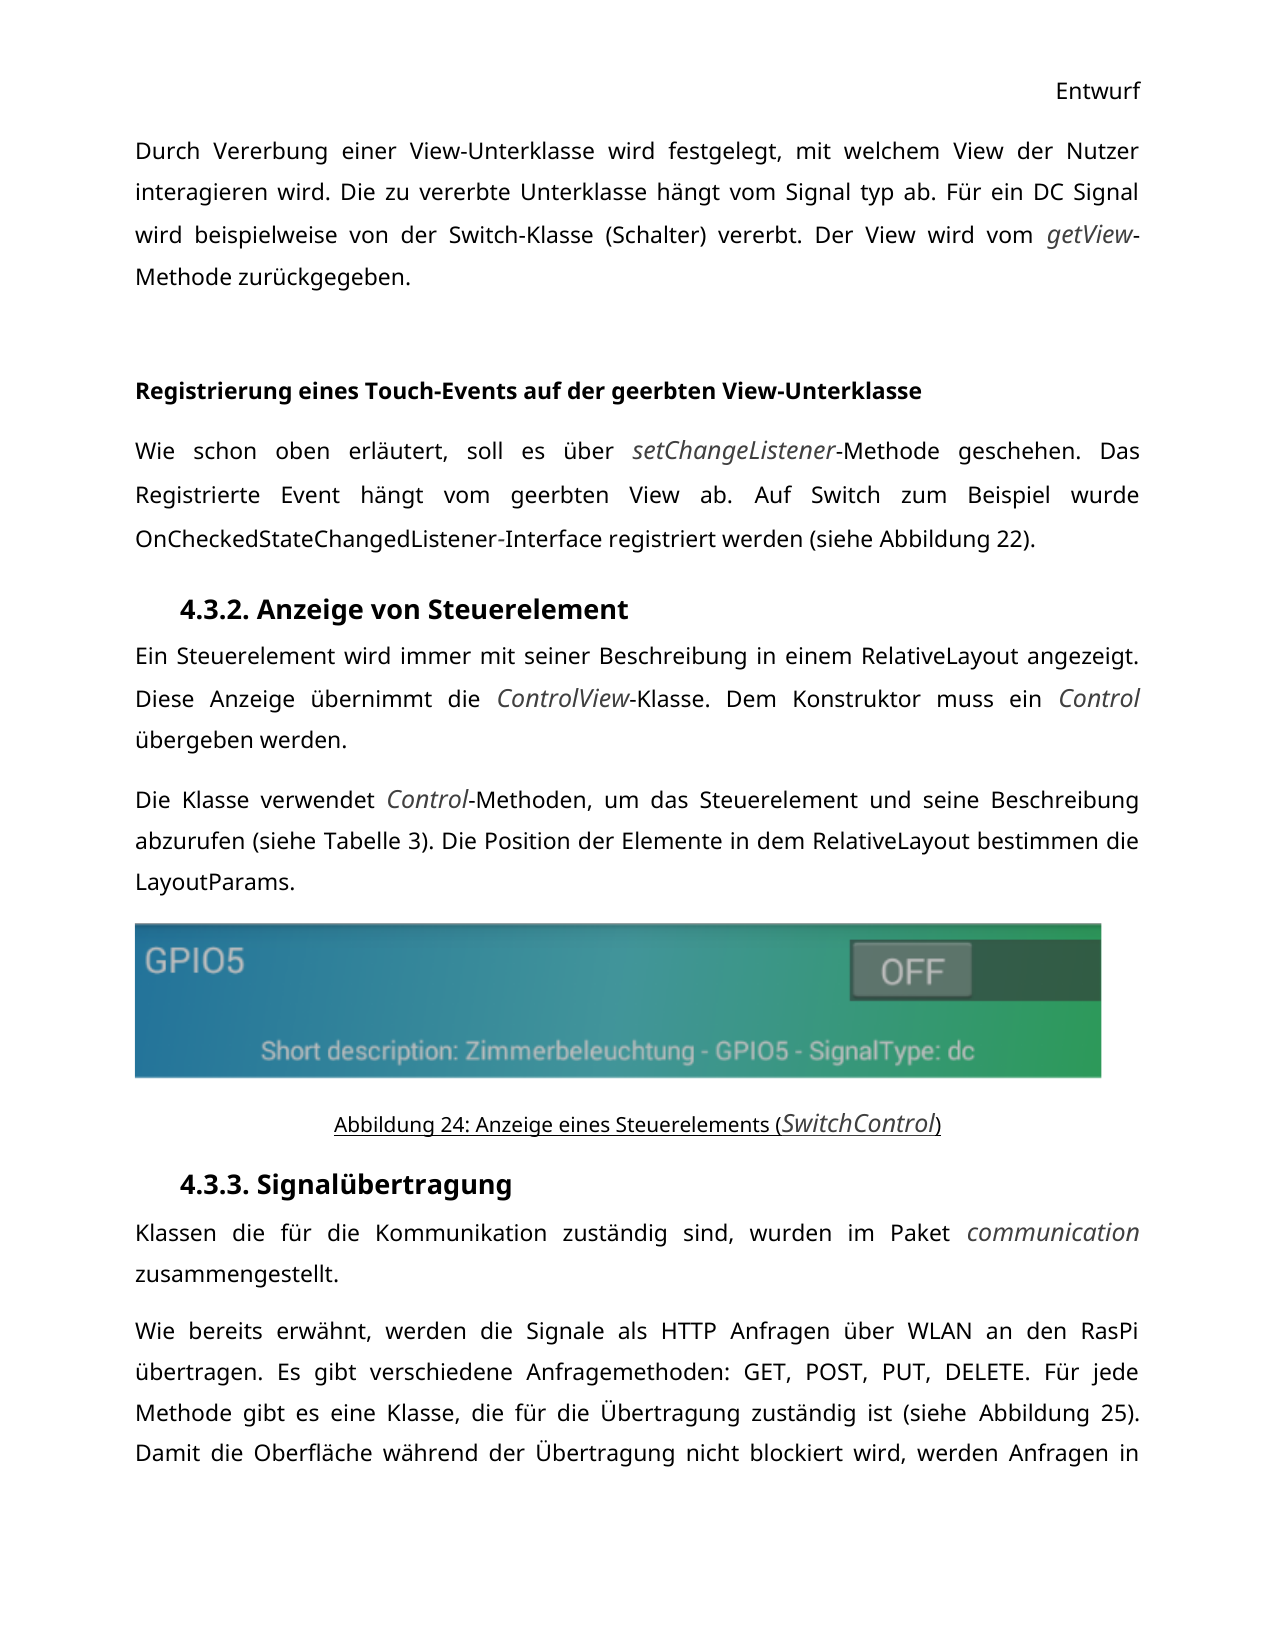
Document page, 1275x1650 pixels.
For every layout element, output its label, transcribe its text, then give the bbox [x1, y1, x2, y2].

text Die Klasse verwendet Control-Methoden, um das Steuerelement und seine Beschreibung abzurufen (siehe Tabelle 3). Die Position der Elemente in dem RelativeLayout bestimmen die LayoutParams. [135, 782, 1140, 897]
subtitle Signalübertragung [180, 1165, 1140, 1202]
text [135, 1315, 1140, 1468]
text Wie schon oben erläutert, soll es über setChangeListener-Methode geschehen. Das Registrierte Event hängt vom geerbten View ab. Auf Switch zum Beispiel wurde OnCheckedStateChangedListener-Interface registriert werden (siehe Abbildung 22). [135, 432, 1140, 555]
text Registrierung eines Touch-Events auf der geerbten View-Unterklasse [135, 375, 1140, 406]
text Ein Steuerelement wird immer mit seiner Beschreibung in einem RelativeLayout angezeigt. Diese Anzeige übernimmt die ControlView-Klasse. Dem Konstruktor muss ein Control übergeben werden. [135, 639, 1140, 756]
text Klassen die für die Kommunikation zuständig sind, wurden im Paket communication zusammengestellt. [135, 1214, 1140, 1289]
text Durch Vererbung einer View-Unterklasse wird festgelegt, mit welchem View der Nutzer interagieren wird. Die zu vererbte Unterklasse hängt vom Signal typ ab. Für ein DC Signal wird beispielweise von der Switch-Klasse (Schalter) vererbt. Der View wird vom getView-Methode zurückgegeben. [135, 135, 1140, 292]
picture [134, 923, 1102, 1080]
subtitle Anzeige von Steuerelement [180, 590, 1140, 627]
